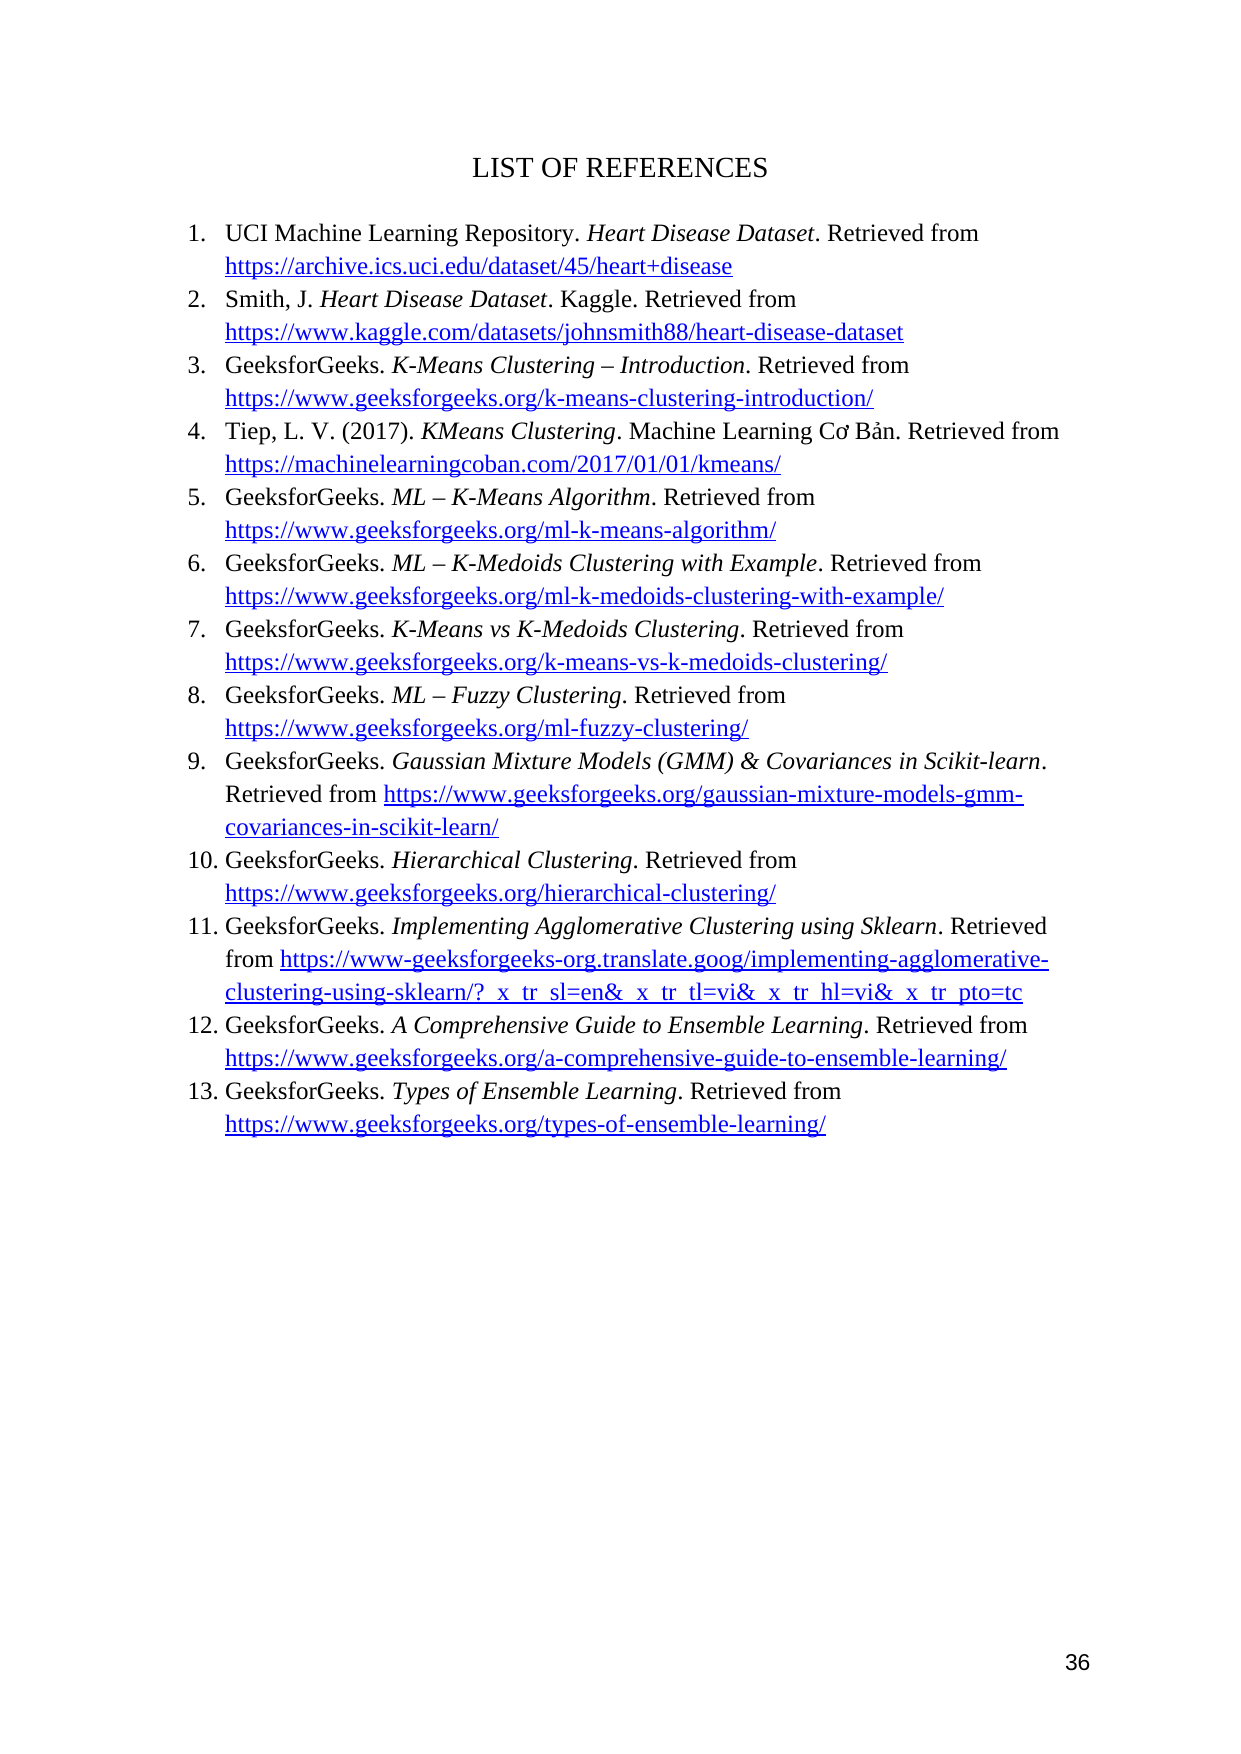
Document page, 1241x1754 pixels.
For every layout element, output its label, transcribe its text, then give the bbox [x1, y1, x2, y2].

list GeeksforGeeks. A Comprehensive Guide to Ensemble Learning. Retrieved from https://www.geeksforgeeks.org/a-comprehensive-guide-to-ensemble-learning/ [187, 1010, 1090, 1072]
list GeeksforGeeks. Implementing Agglomerative Clustering using Sklearn. Retrieved from https://www-geeksforgeeks-org.translate.goog/implementing-agglomerative-clustering-using-sklearn/?_x_tr_sl=en&_x_tr_tl=vi&_x_tr_hl=vi&_x_tr_pto=tc [187, 911, 1090, 1006]
subtitle LIST OF REFERENCES [150, 150, 1090, 183]
list GeeksforGeeks. Gaussian Mixture Models (GMM) & Covariances in Scikit-learn. Retrieved from https://www.geeksforgeeks.org/gaussian-mixture-models-gmm-covariances-in-scikit-learn/ [187, 746, 1090, 841]
list GeeksforGeeks. Hierarchical Clustering. Retrieved from https://www.geeksforgeeks.org/hierarchical-clustering/ [187, 845, 1090, 907]
list UCI Machine Learning Repository. Heart Disease Dataset. Retrieved from https://archive.ics.uci.edu/dataset/45/heart+disease [187, 218, 1090, 279]
list GeeksforGeeks. ML – K-Means Algorithm. Retrieved from https://www.geeksforgeeks.org/ml-k-means-algorithm/ [187, 482, 1090, 544]
list Tiep, L. V. (2017). KMeans Clustering. Machine Learning Cơ Bản. Retrieved from https://machinelearningcoban.com/2017/01/01/kmeans/ [187, 416, 1090, 478]
list GeeksforGeeks. Types of Ensemble Learning. Retrieved from https://www.geeksforgeeks.org/types-of-ensemble-learning/ [187, 1076, 1090, 1138]
list GeeksforGeeks. K-Means Clustering – Introduction. Retrieved from https://www.geeksforgeeks.org/k-means-clustering-introduction/ [187, 350, 1090, 412]
list GeeksforGeeks. K-Means vs K-Medoids Clustering. Retrieved from https://www.geeksforgeeks.org/k-means-vs-k-medoids-clustering/ [187, 614, 1090, 676]
list Smith, J. Heart Disease Dataset. Kaggle. Retrieved from https://www.kaggle.com/datasets/johnsmith88/heart-disease-dataset [187, 284, 1090, 346]
list GeeksforGeeks. ML – Fuzzy Clustering. Retrieved from https://www.geeksforgeeks.org/ml-fuzzy-clustering/ [187, 680, 1090, 742]
list GeeksforGeeks. ML – K-Medoids Clustering with Example. Retrieved from https://www.geeksforgeeks.org/ml-k-medoids-clustering-with-example/ [187, 548, 1090, 610]
